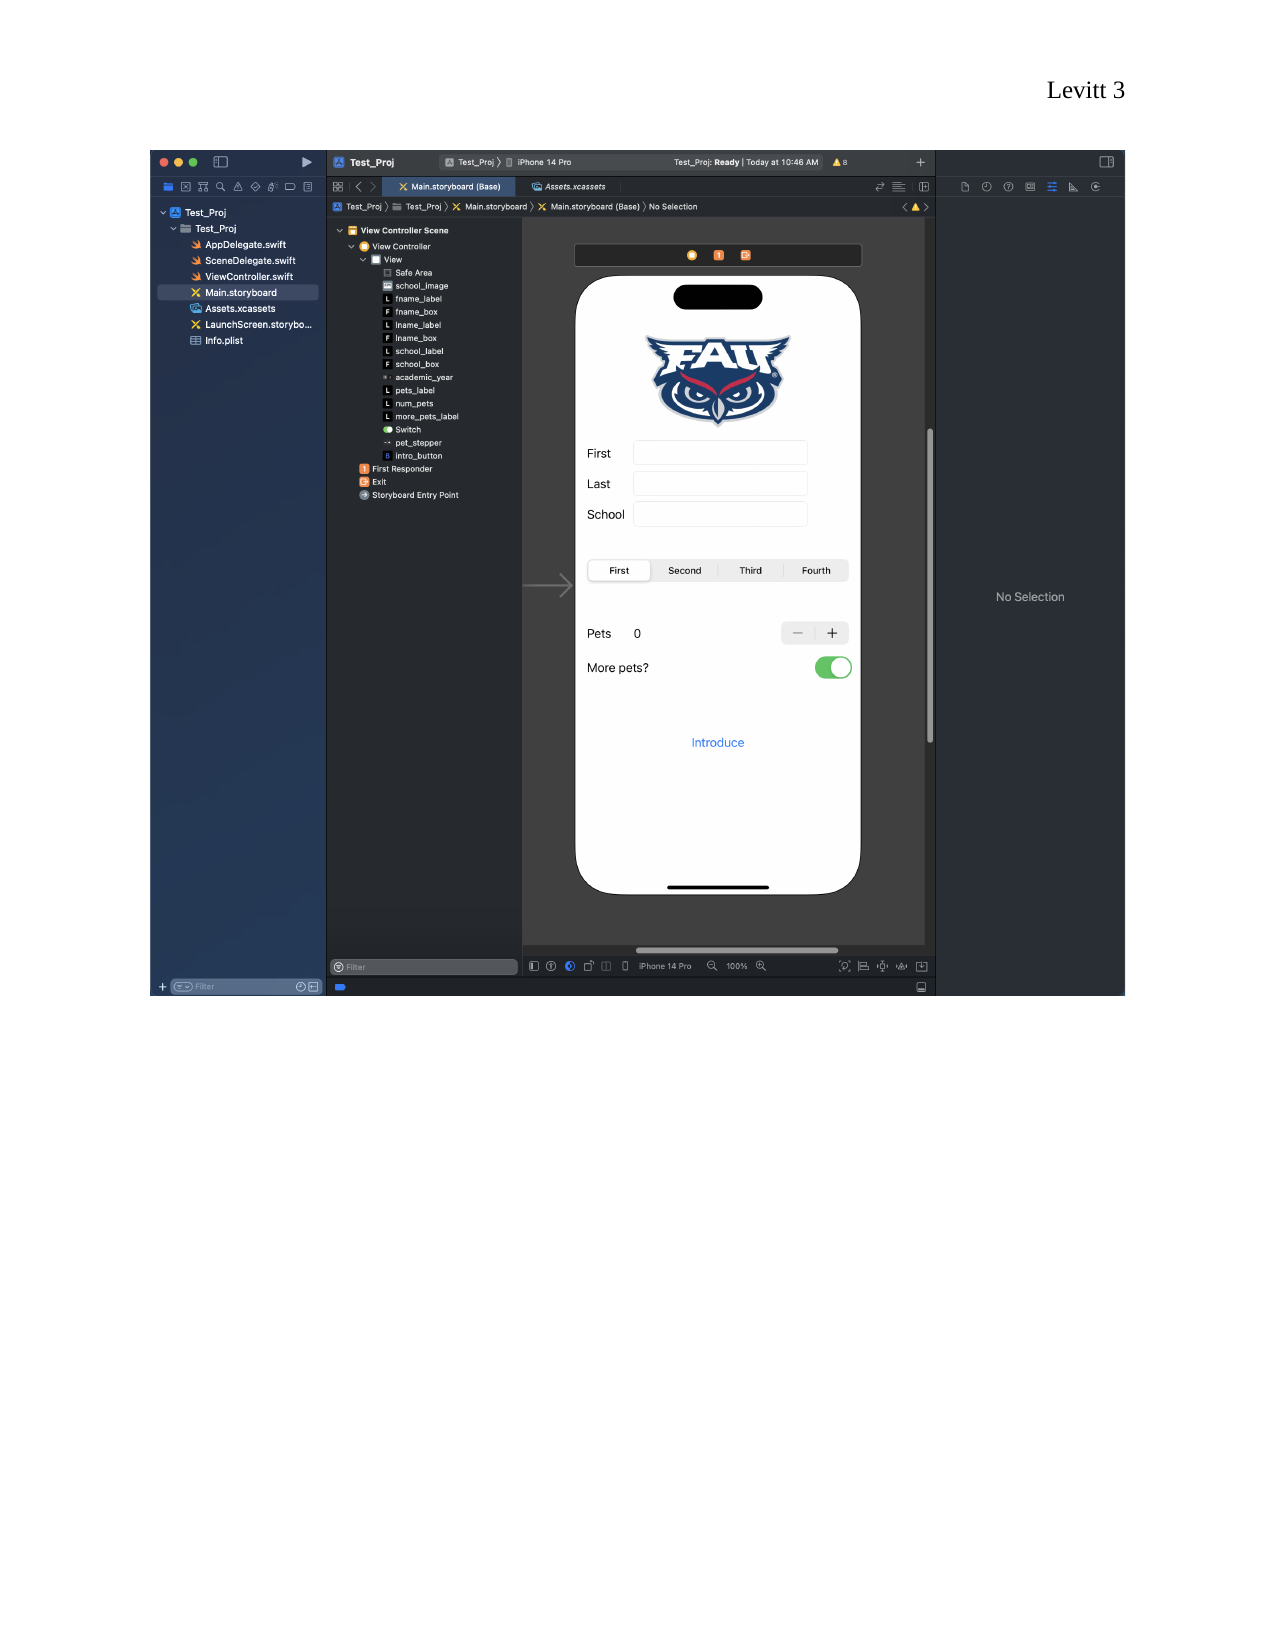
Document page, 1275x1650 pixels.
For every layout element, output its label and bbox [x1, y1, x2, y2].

picture [150, 150, 1125, 996]
